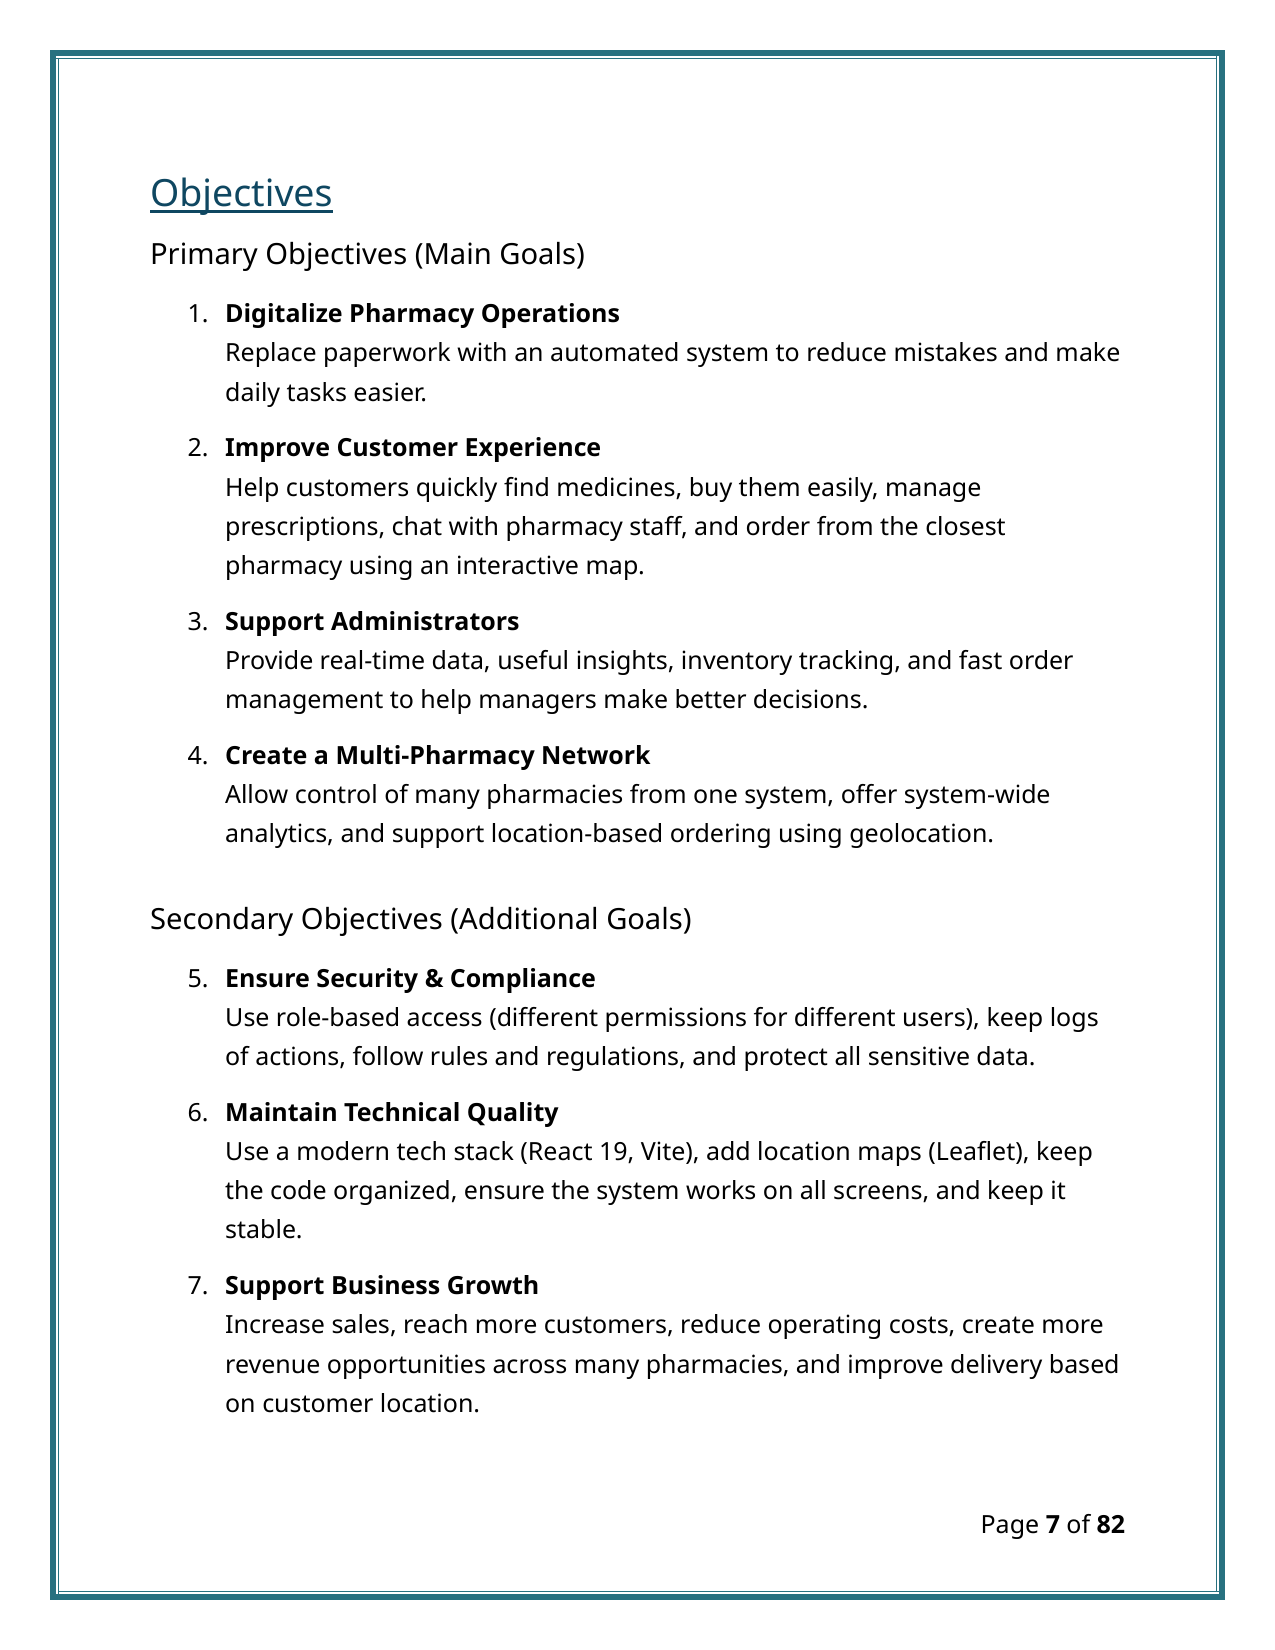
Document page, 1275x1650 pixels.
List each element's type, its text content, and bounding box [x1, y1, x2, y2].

text Primary Objectives (Main Goals) [150, 234, 1125, 273]
list Support Administrators Provide real-time data, useful insights, inventory tracking, and fast order management to help managers make better decisions. [187, 603, 1125, 716]
list Maintain Technical Quality Use a modern tech stack (React 19, Vite), add location maps (Leaflet), keep the code organized, ensure the system works on all screens, and keep it stable. [187, 1095, 1125, 1246]
subtitle Objectives [150, 167, 1125, 218]
list Digitalize Pharmacy Operations Replace paperwork with an automated system to reduce mistakes and make daily tasks easier. [187, 296, 1125, 408]
list Improve Customer Experience Help customers quickly find medicines, buy them easily, manage prescriptions, chat with pharmacy staff, and order from the closest pharmacy using an interactive map. [187, 430, 1125, 582]
list Create a Multi-Pharmacy Network Allow control of many pharmacies from one system, offer system-wide analytics, and support location-based ordering using geolocation. [187, 738, 1125, 850]
list Support Business Growth Increase sales, reach more customers, reduce operating costs, create more revenue opportunities across many pharmacies, and improve delivery based on customer location. [187, 1268, 1125, 1419]
list Ensure Security & Compliance Use role-based access (different permissions for different users), keep logs of actions, follow rules and regulations, and protect all sensitive data. [187, 961, 1125, 1073]
text Secondary Objectives (Additional Goals) [150, 898, 1125, 938]
